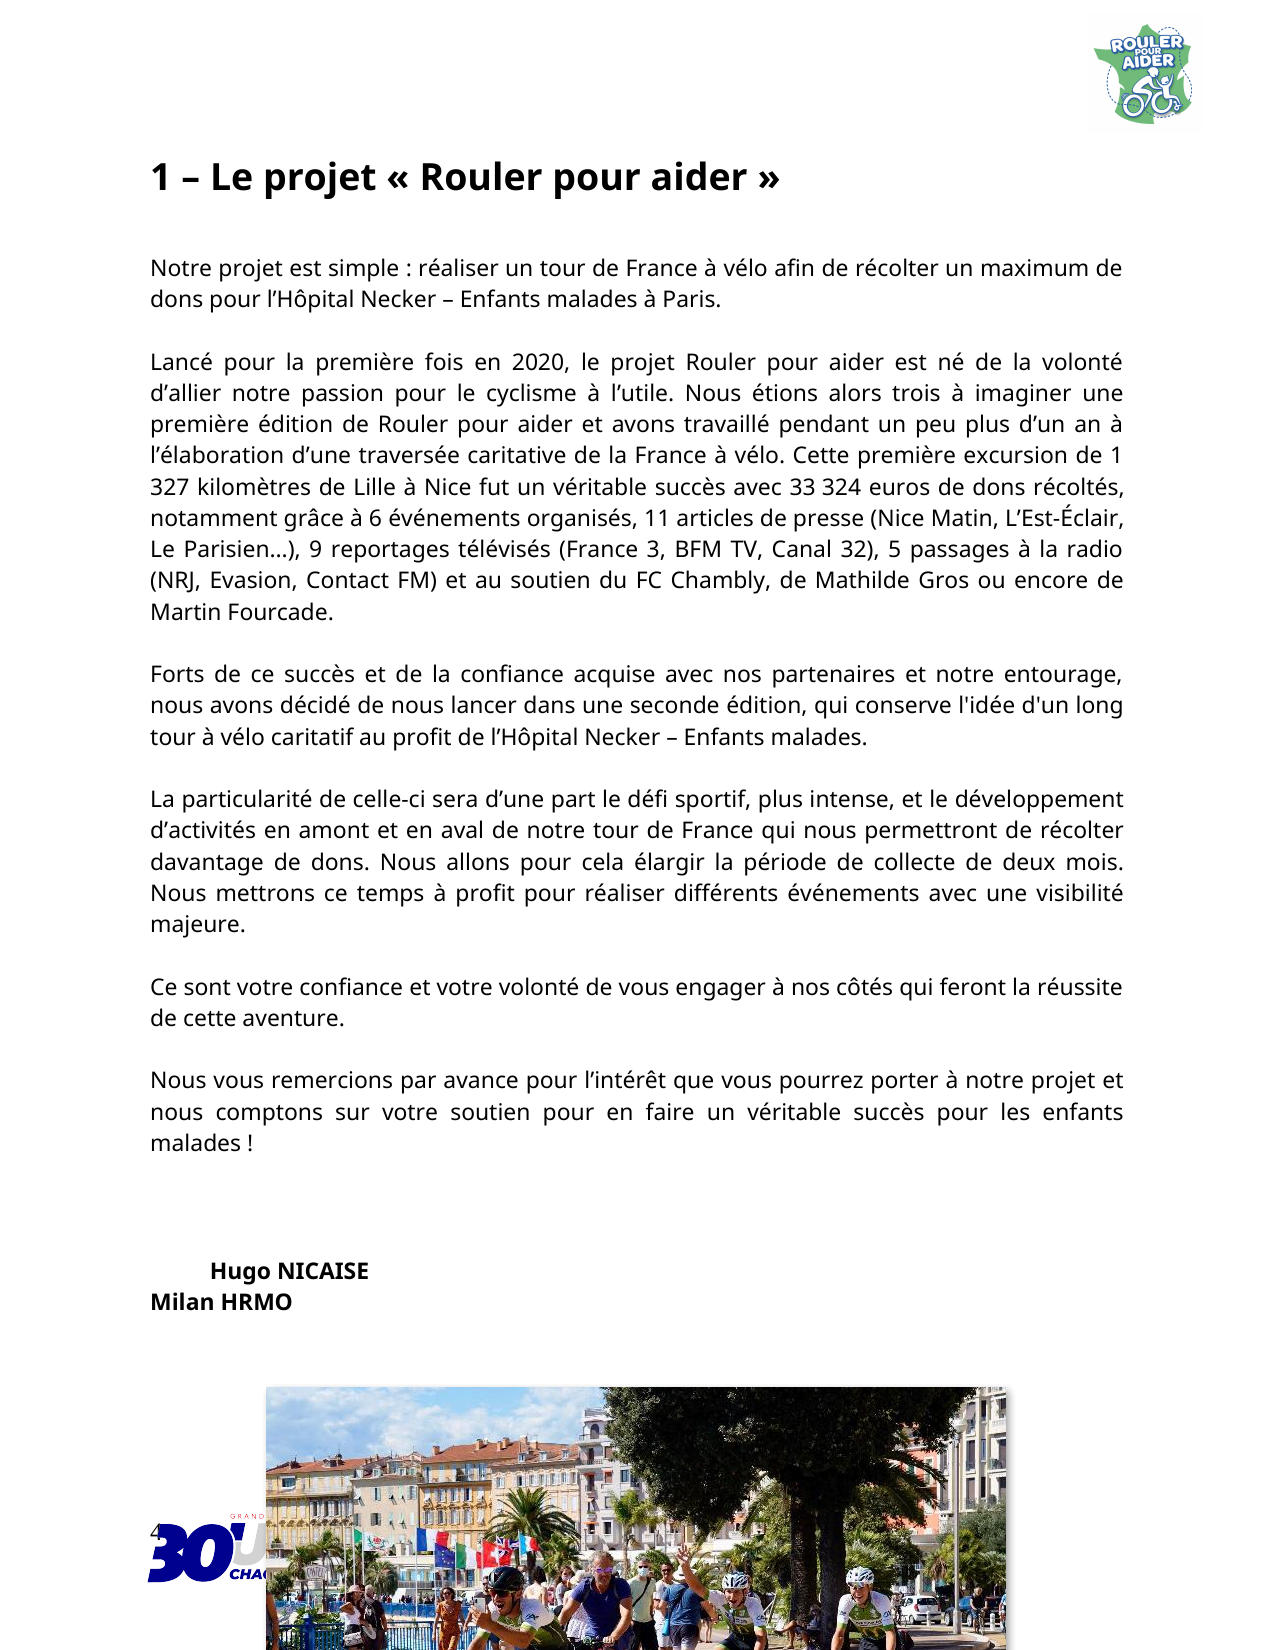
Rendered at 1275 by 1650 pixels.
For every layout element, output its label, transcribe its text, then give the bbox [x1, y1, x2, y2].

text 1 – Le projet « Rouler pour aider » [150, 150, 1125, 201]
text Notre projet est simple : réaliser un tour de France à vélo afin de récolter un maximum de dons pour l’Hôpital Necker – Enfants malades à Paris. [150, 252, 1125, 314]
text La particularité de celle-ci sera d’une part le défi sportif, plus intense, et le développement d’activités en amont et en aval de notre tour de France qui nous permettront de récolter davantage de dons. Nous allons pour cela élargir la période de collecte de deux mois. Nous mettrons ce temps à profit pour réaliser différents événements avec une visibilité majeure. [150, 783, 1125, 939]
text Lancé pour la première fois en 2020, le projet Rouler pour aider est né de la volonté d’allier notre passion pour le cyclisme à l’utile. Nous étions alors trois à imaginer une première édition de Rouler pour aider et avons travaillé pendant un peu plus d’un an à l’élaboration d’une traversée caritative de la France à vélo. Cette première excursion de 1 327 kilomètres de Lille à Nice fut un véritable succès avec 33 324 euros de dons récoltés, notamment grâce à 6 événements organisés, 11 articles de presse (Nice Matin, L’Est-Éclair, Le Parisien…), 9 reportages télévisés (France 3, BFM TV, Canal 32), 5 passages à la radio (NRJ, Evasion, Contact FM) et au soutien du FC Chambly, de Mathilde Gros ou encore de Martin Fourcade. [150, 346, 1125, 627]
text Ce sont votre confiance et votre volonté de vous engager à nos côtés qui feront la réussite de cette aventure. [150, 971, 1125, 1033]
text Nous vous remercions par avance pour l’intérêt que vous pourrez porter à notre projet et nous comptons sur votre soutien pour en faire un véritable succès pour les enfants malades ! [150, 1064, 1125, 1158]
text Hugo NICAISE Milan HRMO [150, 1255, 1125, 1317]
picture [1088, 13, 1203, 133]
text Forts de ce succès et de la confiance acquise avec nos partenaires et notre entourage, nous avons décidé de nous lancer dans une seconde édition, qui conserve l'idée d'un long tour à vélo caritatif au profit de l’Hôpital Necker – Enfants malades. [150, 658, 1125, 752]
picture [142, 1387, 1006, 1650]
